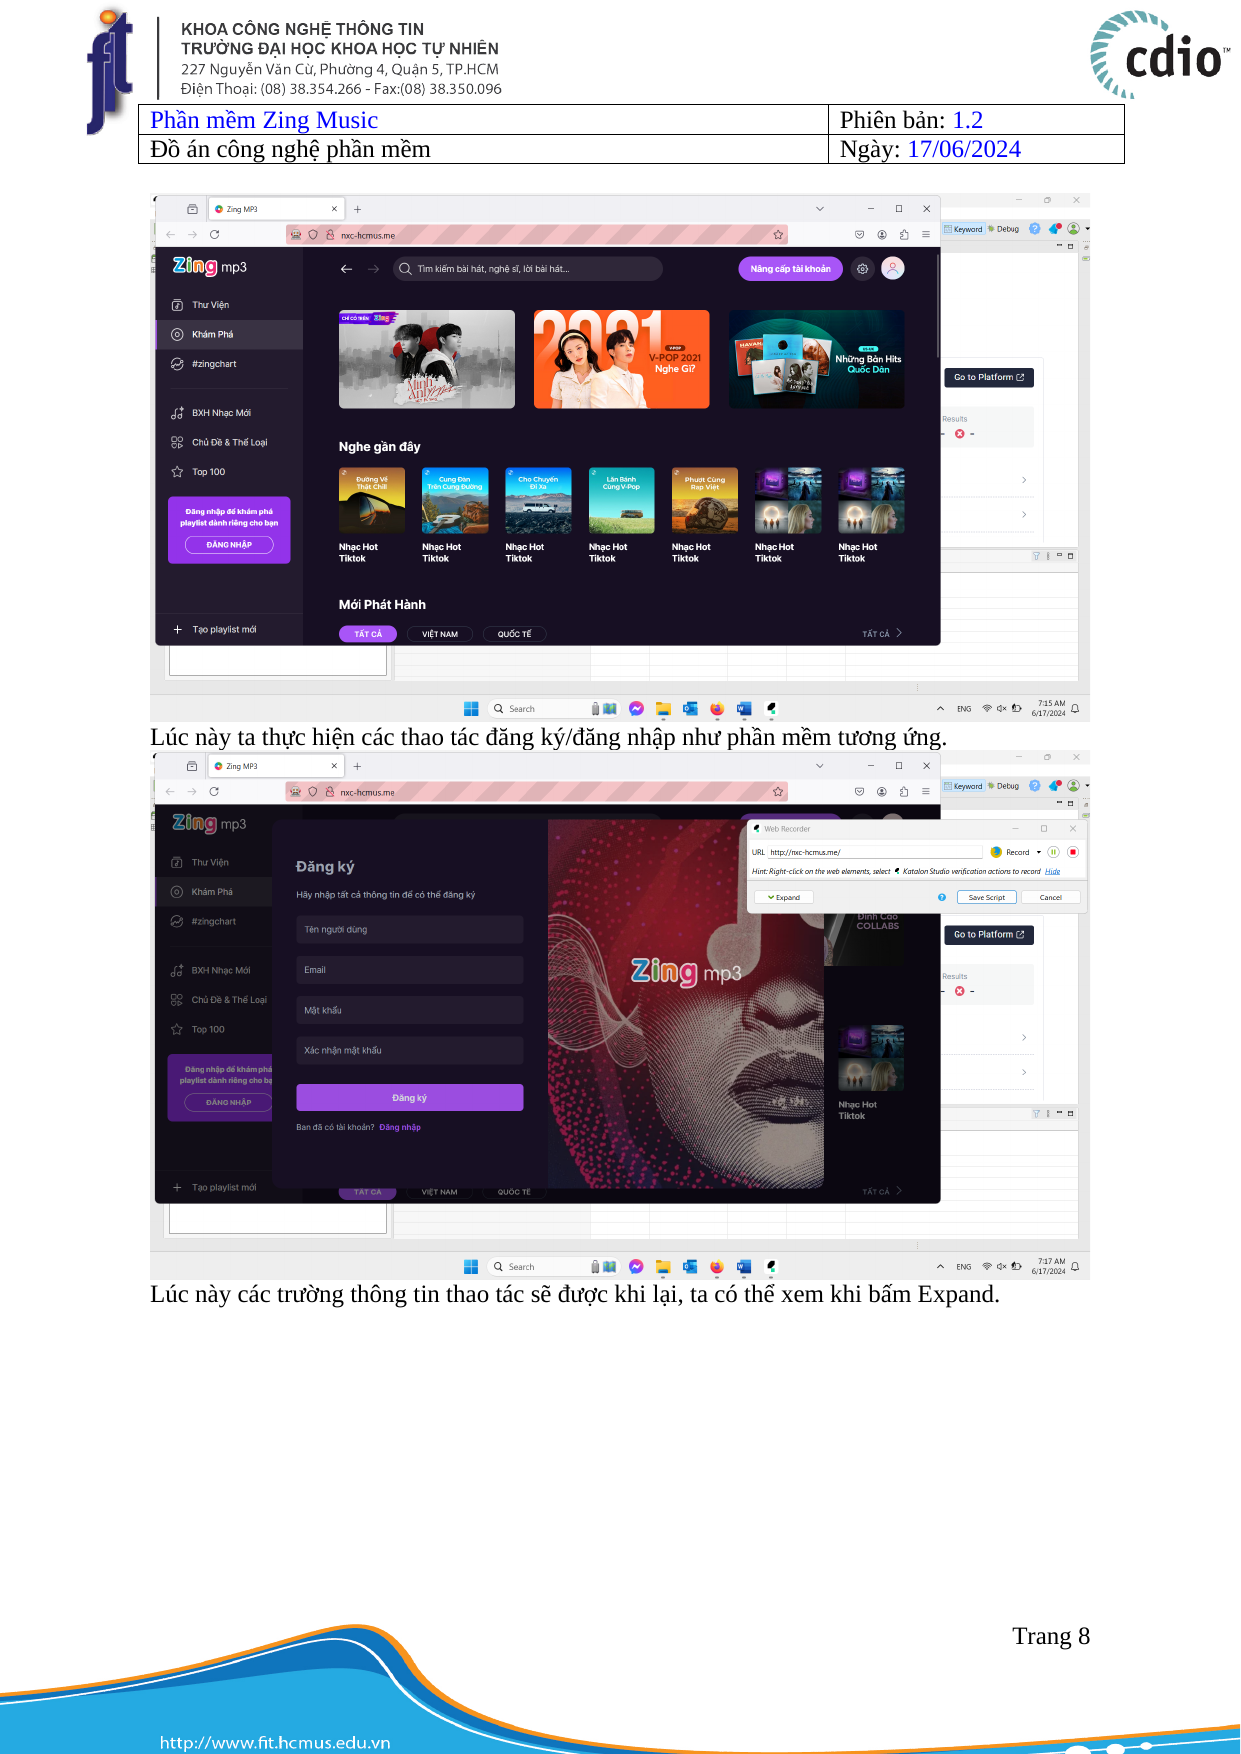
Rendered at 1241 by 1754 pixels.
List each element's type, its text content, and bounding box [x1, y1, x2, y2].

picture [829, 105, 1124, 134]
text Lúc này các trường thông tin thao tác sẽ được khi lại, ta có thể xem khi bấm Expand. [150, 1280, 1090, 1308]
text Lúc này ta thực hiện các thao tác đăng ký/đăng nhập như phần mềm tương ứng. [150, 722, 1090, 750]
picture [150, 193, 1091, 722]
picture [63, 0, 1241, 159]
picture [139, 105, 828, 134]
picture [330, 147, 335, 156]
picture [829, 135, 1124, 159]
picture [139, 135, 828, 159]
picture [0, 1621, 1241, 1754]
picture [150, 750, 1091, 1280]
